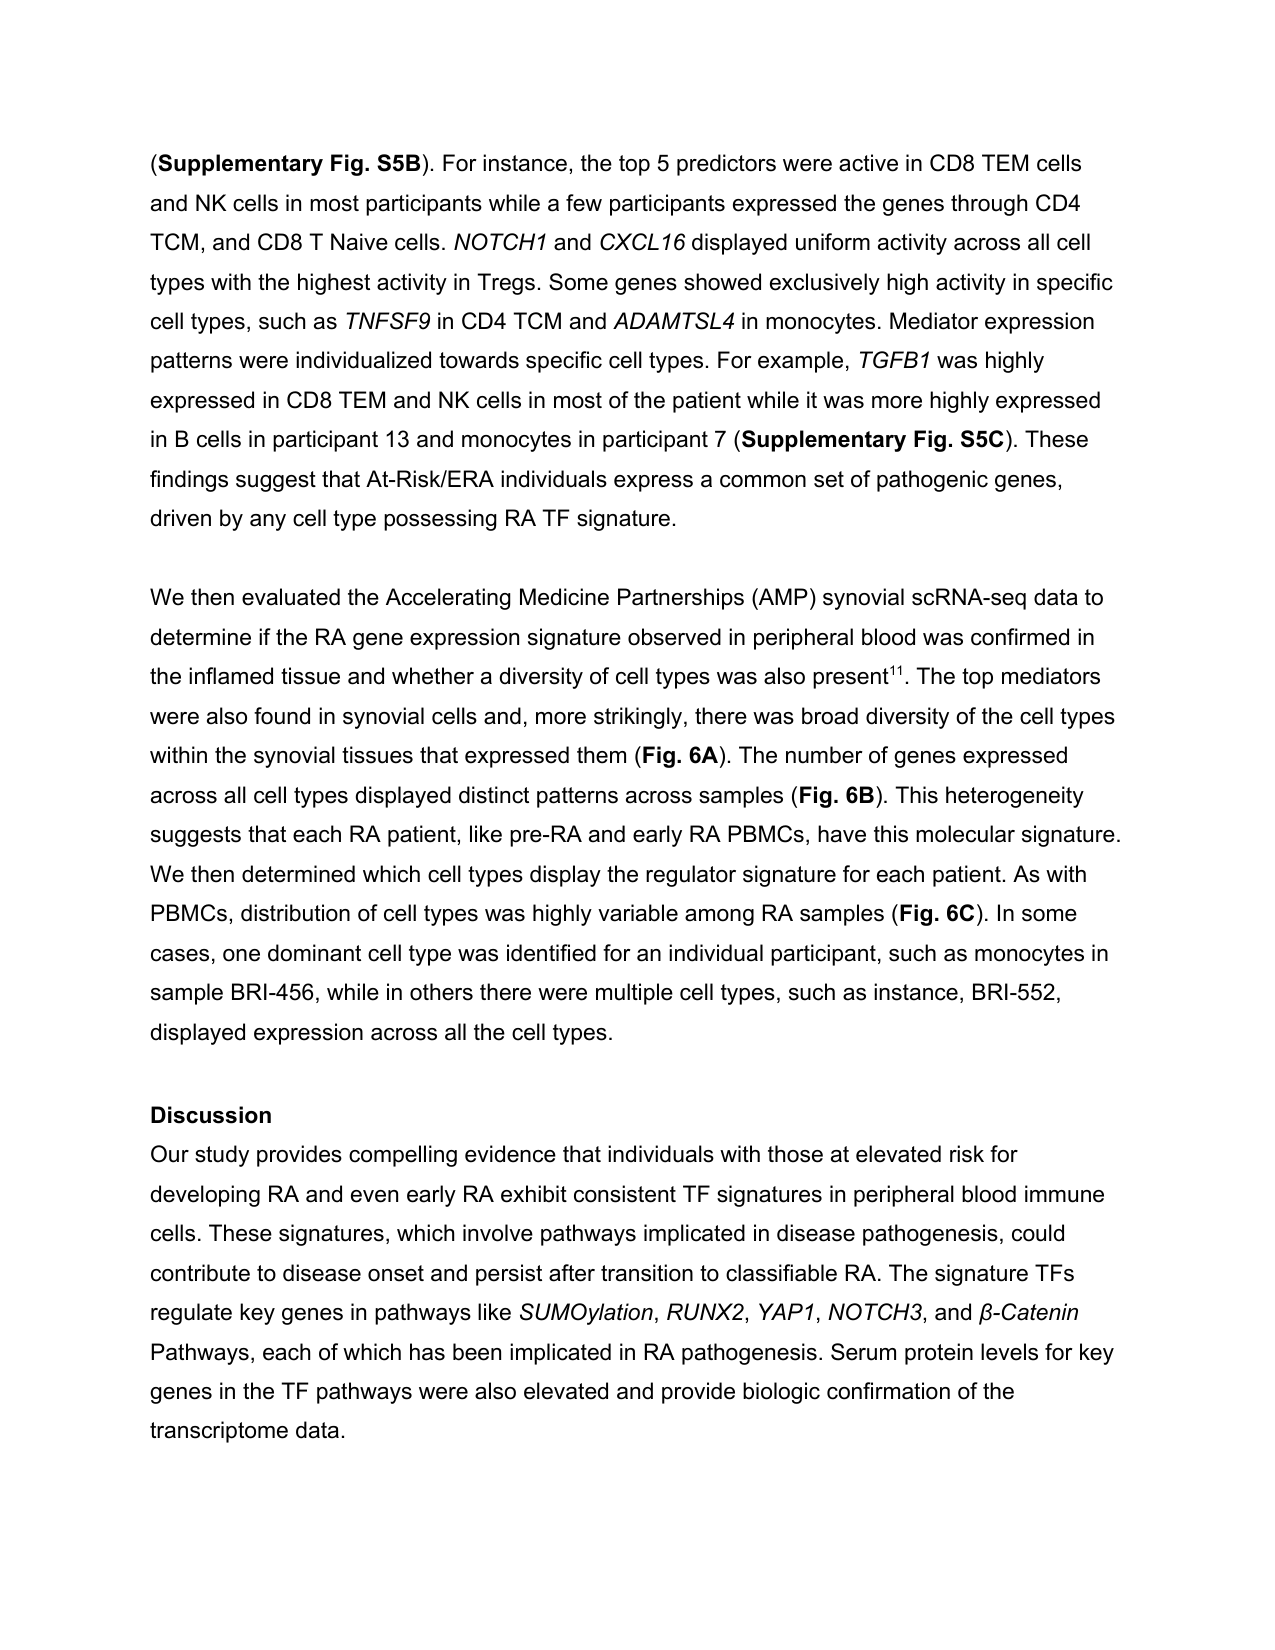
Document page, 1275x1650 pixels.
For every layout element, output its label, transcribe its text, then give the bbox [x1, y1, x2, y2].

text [150, 150, 1125, 532]
text We then evaluated the Accelerating Medicine Partnerships (AMP) synovial scRNA-seq data to determine if the RA gene expression signature observed in peripheral blood was confirmed in the inflamed tissue and whether a diversity of cell types was also present11. The top mediators were also found in synovial cells and, more strikingly, there was broad diversity of the cell types within the synovial tissues that expressed them (Fig. 6A). The number of genes expressed across all cell types displayed distinct patterns across samples (Fig. 6B). This heterogeneity suggests that each RA patient, like pre-RA and early RA PBMCs, have this molecular signature. We then determined which cell types display the regulator signature for each patient. As with PBMCs, distribution of cell types was highly variable among RA samples (Fig. 6C). In some cases, one dominant cell type was identified for an individual participant, such as monocytes in sample BRI-456, while in others there were multiple cell types, such as instance, BRI-552, displayed expression across all the cell types. [150, 584, 1125, 1045]
subtitle Discussion [150, 1102, 1125, 1128]
text Our study provides compelling evidence that individuals with those at elevated risk for developing RA and even early RA exhibit consistent TF signatures in peripheral blood immune cells. These signatures, which involve pathways implicated in disease pathogenesis, could contribute to disease onset and persist after transition to classifiable RA. The signature TFs regulate key genes in pathways like SUMOylation, RUNX2, YAP1, NOTCH3, and β-Catenin Pathways, each of which has been implicated in RA pathogenesis. Serum protein levels for key genes in the TF pathways were also elevated and provide biologic confirmation of the transcriptome data. [150, 1141, 1125, 1444]
